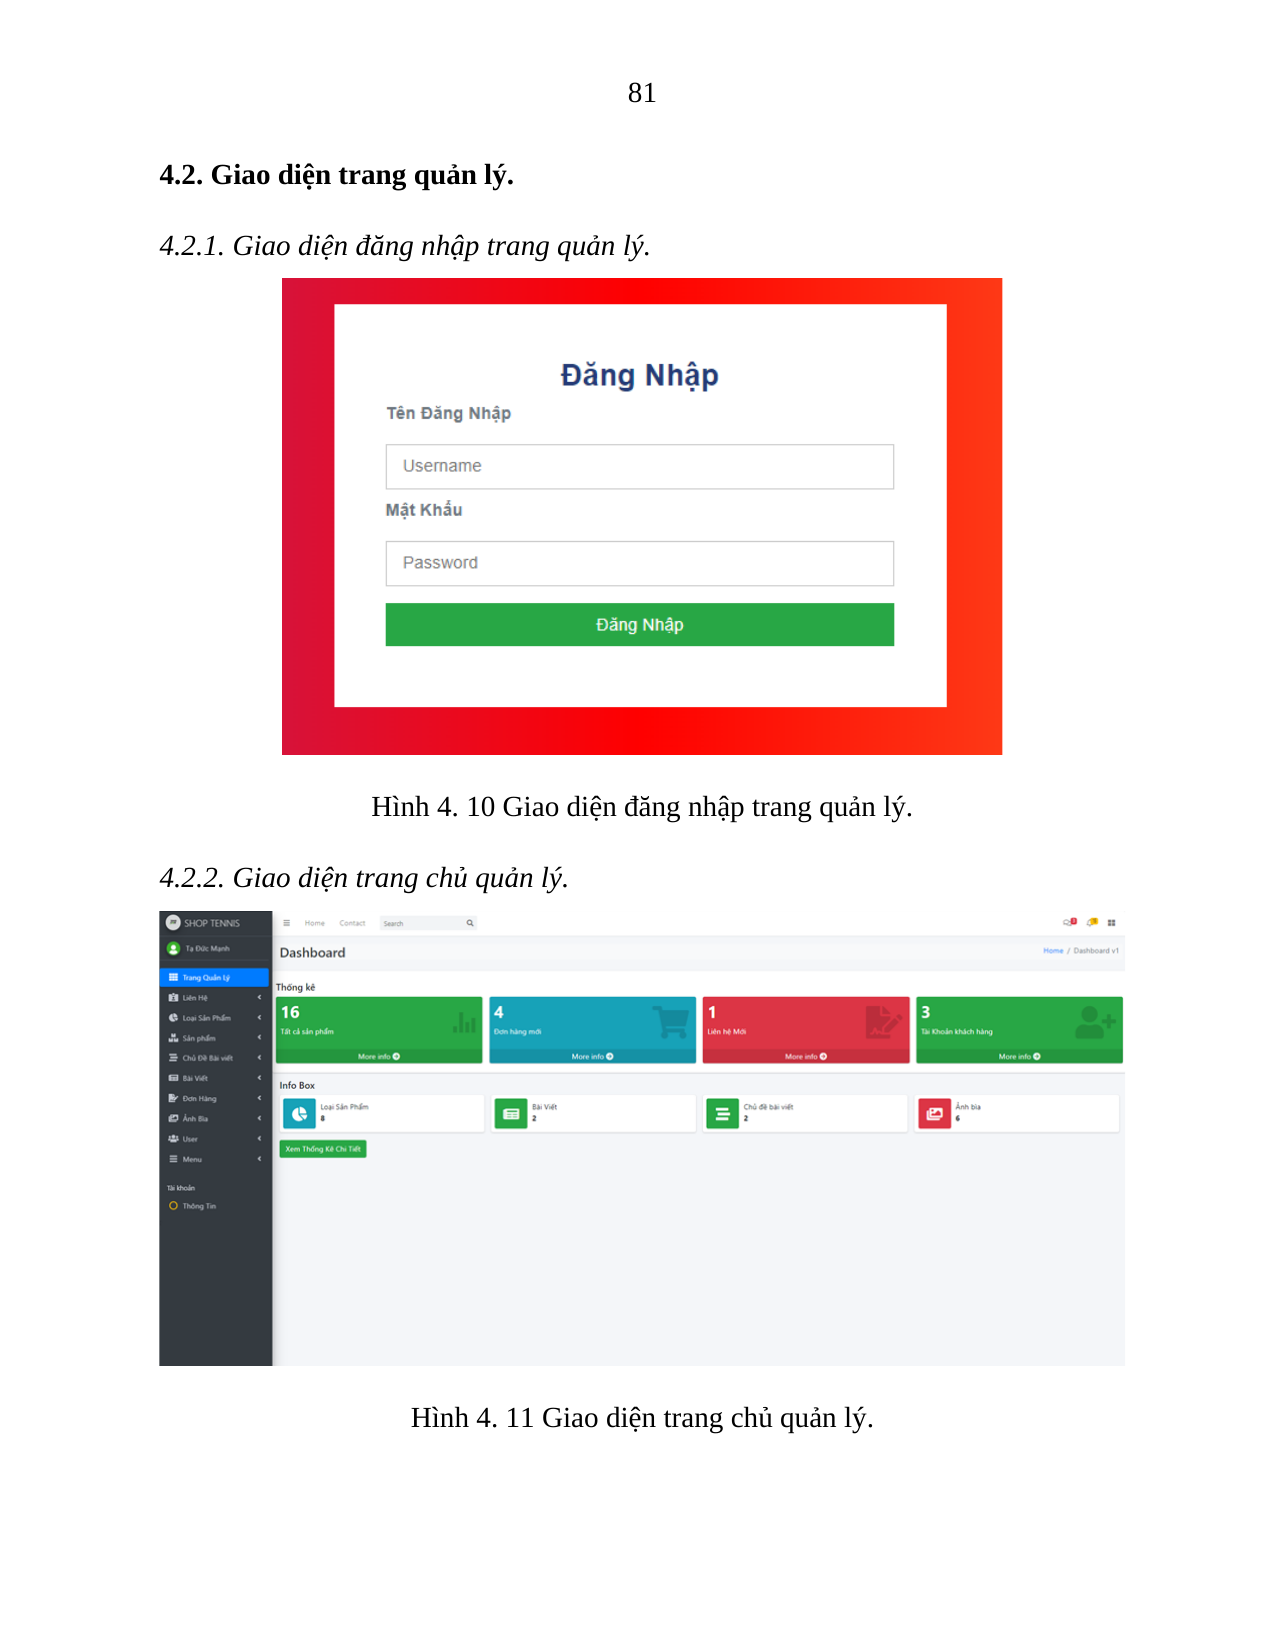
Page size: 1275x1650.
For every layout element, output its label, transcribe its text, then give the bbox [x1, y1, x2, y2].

text Hình 4. 11 Giao diện trang chủ quản lý. [159, 1400, 1125, 1433]
picture [159, 911, 1125, 1366]
picture [282, 278, 1003, 755]
subtitle 4.2. Giao diện trang quản lý. [159, 157, 1125, 191]
subtitle 4.2.1. Giao diện đăng nhập trang quản lý. [159, 228, 1125, 262]
text Hình 4. 10 Giao diện đăng nhập trang quản lý. [159, 789, 1125, 823]
subtitle 4.2.2. Giao diện trang chủ quản lý. [159, 861, 1125, 894]
